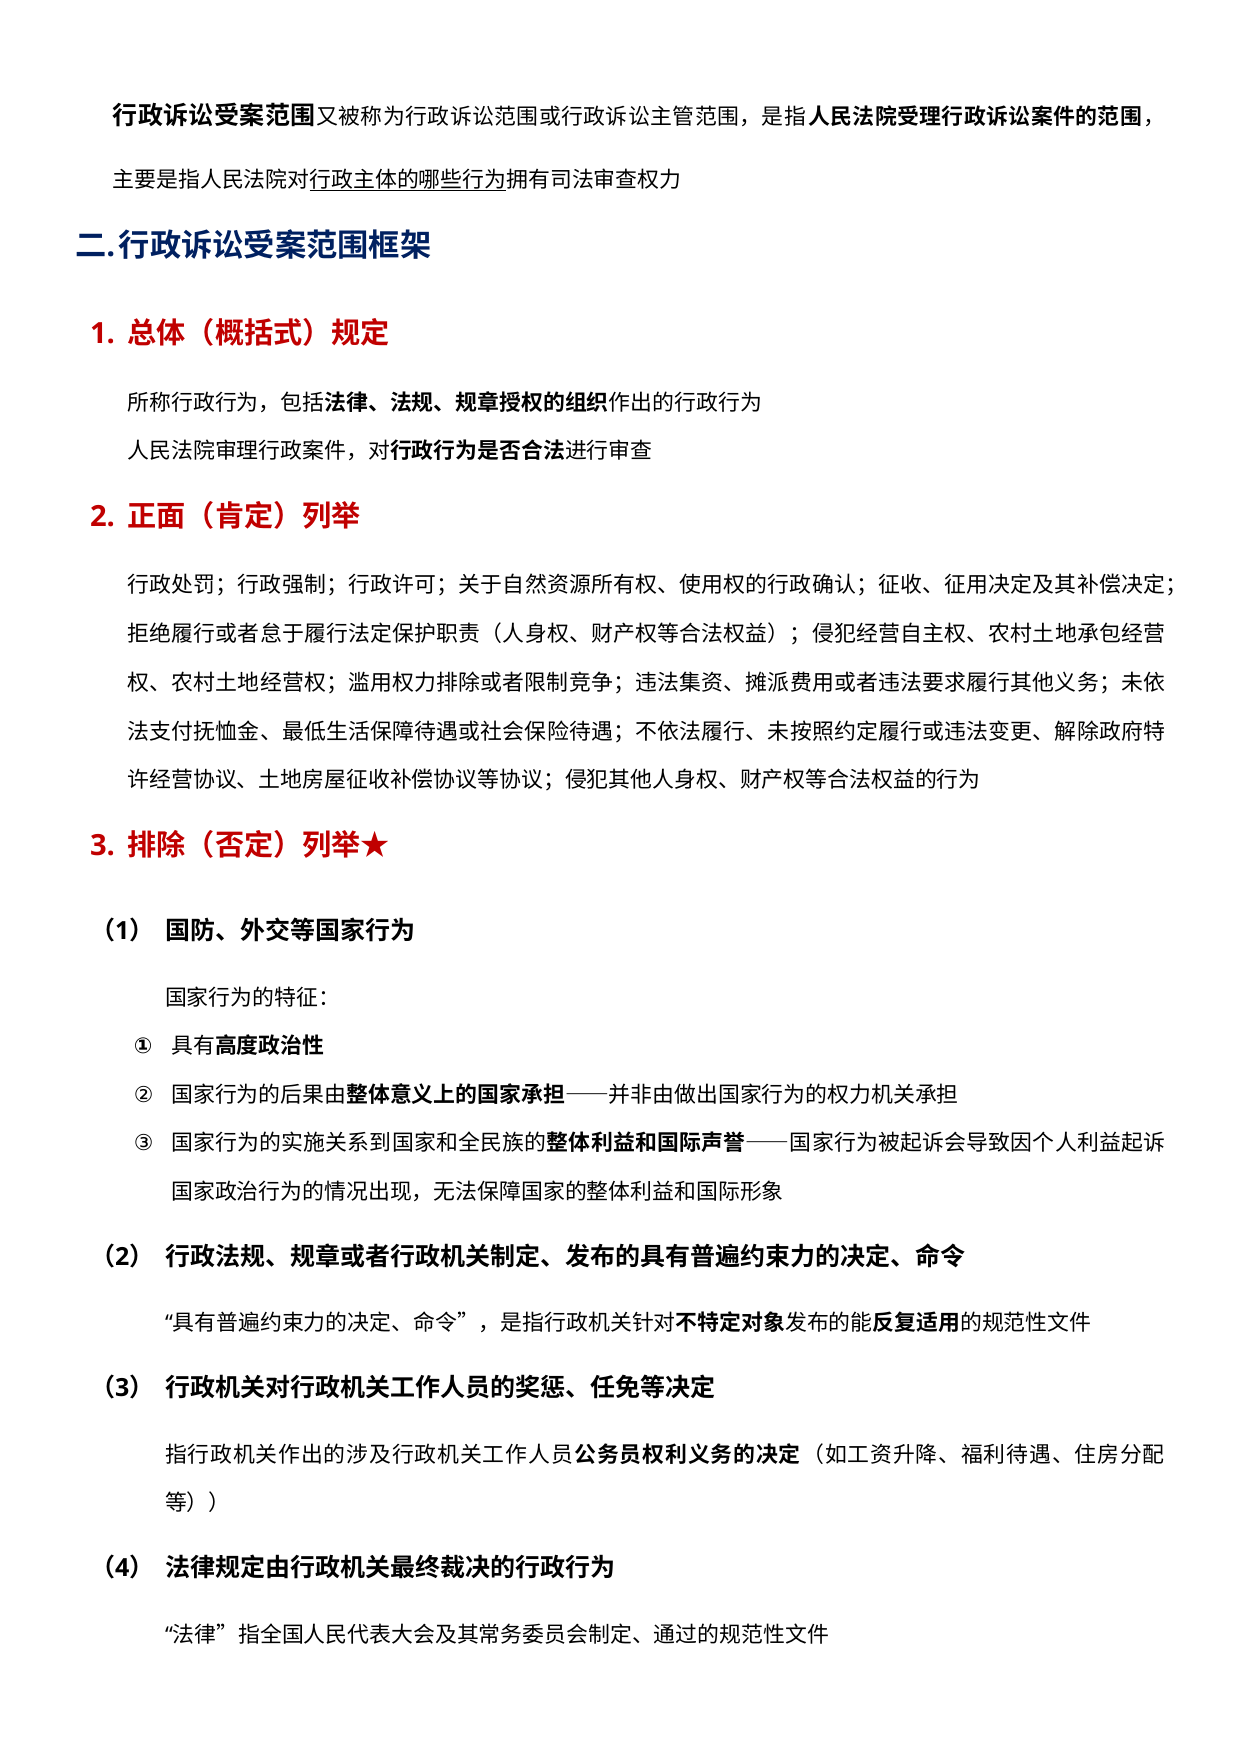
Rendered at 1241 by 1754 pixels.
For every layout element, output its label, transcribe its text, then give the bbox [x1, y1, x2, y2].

list 总体（概括式）规定 [90, 298, 1165, 363]
list “具有普遍约束力的决定、命令”，是指行政机关针对不特定对象发布的能反复适用的规范性文件 [165, 1305, 1165, 1337]
list 具有高度政治性 [133, 1028, 1165, 1060]
list 排除（否定）列举★ [90, 810, 1165, 875]
list 国家行为的后果由整体意义上的国家承担——并非由做出国家行为的权力机关承担 [133, 1076, 1165, 1109]
list 行政处罚；行政强制；行政许可；关于自然资源所有权、使用权的行政确认；征收、征用决定及其补偿决定；拒绝履行或者怠于履行法定保护职责（人身权、财产权等合法权益）；侵犯经营自主权、农村土地承包经营权、农村土地经营权；滥用权力排除或者限制竞争；违法集资、摊派费用或者违法要求履行其他义务；未依法支付抚恤金、最低生活保障待遇或社会保险待遇；不依法履行、未按照约定履行或违法变更、解除政府特许经营协议、土地房屋征收补偿协议等协议；侵犯其他人身权、财产权等合法权益的行为 [127, 567, 1165, 794]
list 行政机关对行政机关工作人员的奖惩、任免等决定 [90, 1353, 1165, 1418]
list 行政法规、规章或者行政机关制定、发布的具有普遍约束力的决定、命令 [90, 1222, 1165, 1287]
list 指行政机关作出的涉及行政机关工作人员公务员权利义务的决定（如工资升降、福利待遇、住房分配等）） [165, 1436, 1165, 1517]
list 所称行政行为，包括法律、法规、规章授权的组织作出的行政行为 [127, 384, 1165, 417]
list 国防、外交等国家行为 [90, 896, 1165, 961]
list 国家行为的实施关系到国家和全民族的整体利益和国际声誉——国家行为被起诉会导致因个人利益起诉国家政治行为的情况出现，无法保障国家的整体利益和国际形象 [133, 1124, 1165, 1206]
list 国家行为的特征： [165, 979, 1165, 1012]
list 人民法院审理行政案件，对行政行为是否合法进行审查 [127, 432, 1165, 465]
list 行政诉讼受案范围框架 [75, 210, 1165, 275]
list 行政诉讼受案范围又被称为行政诉讼范围或行政诉讼主管范围，是指人民法院受理行政诉讼案件的范围，主要是指人民法院对行政主体的哪些行为拥有司法审查权力 [112, 81, 1165, 194]
list 法律规定由行政机关最终裁决的行政行为 [90, 1533, 1165, 1598]
list 正面（肯定）列举 [90, 481, 1165, 546]
list “法律”指全国人民代表大会及其常务委员会制定、通过的规范性文件 [165, 1616, 1165, 1649]
